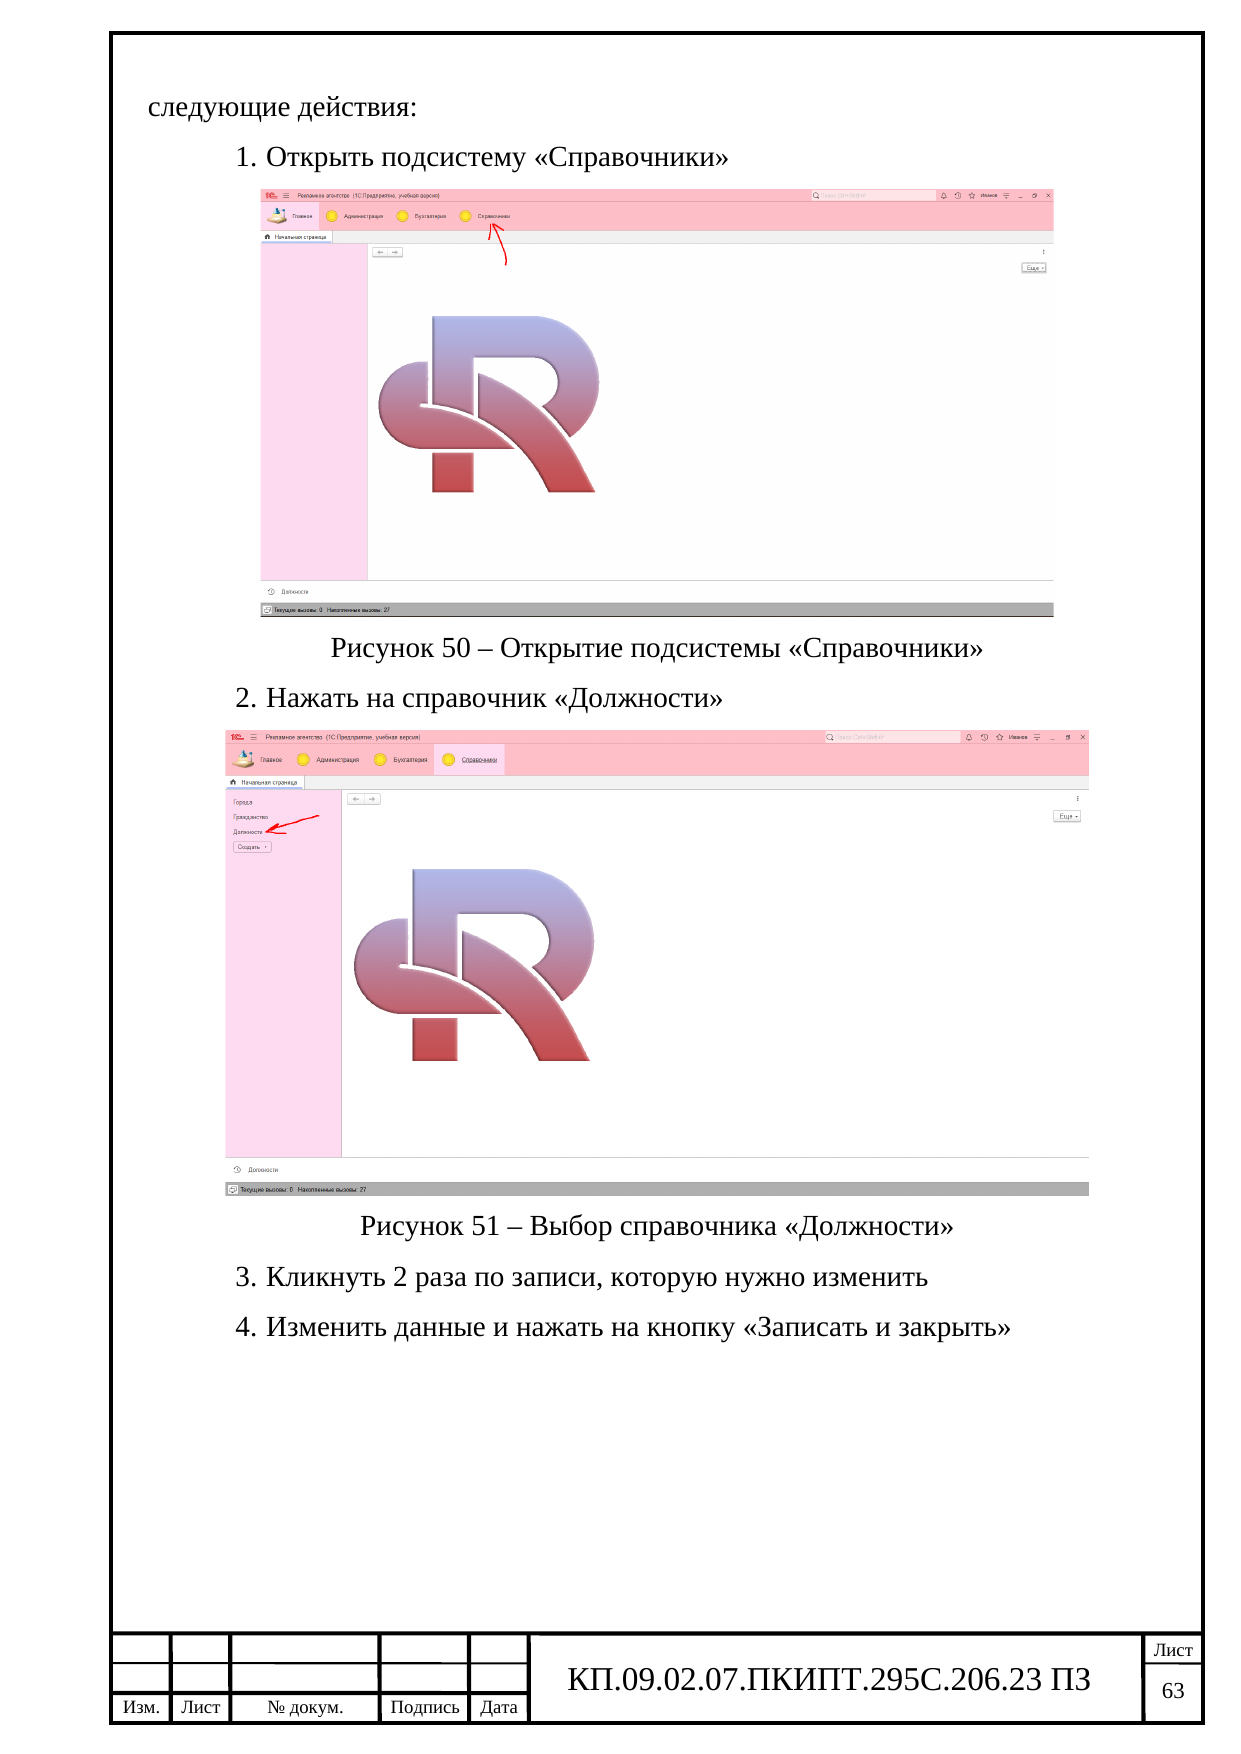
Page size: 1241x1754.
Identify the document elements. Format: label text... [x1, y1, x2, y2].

text Рисунок 51 – Выбор справочника «Должности» [148, 1208, 1167, 1242]
list Нажать на справочник «Должности» [148, 681, 1167, 714]
list Открыть подсистему «Справочники» [148, 139, 1167, 172]
list Рисунок 50 – Открытие подсистемы «Справочники» [148, 630, 1167, 664]
picture [225, 730, 1089, 1196]
picture [260, 189, 1054, 617]
list Изменить данные и нажать на кнопку «Записать и закрыть» [148, 1309, 1167, 1343]
list Кликнуть 2 раза по записи, которую нужно изменить [148, 1259, 1167, 1292]
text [148, 89, 1167, 122]
